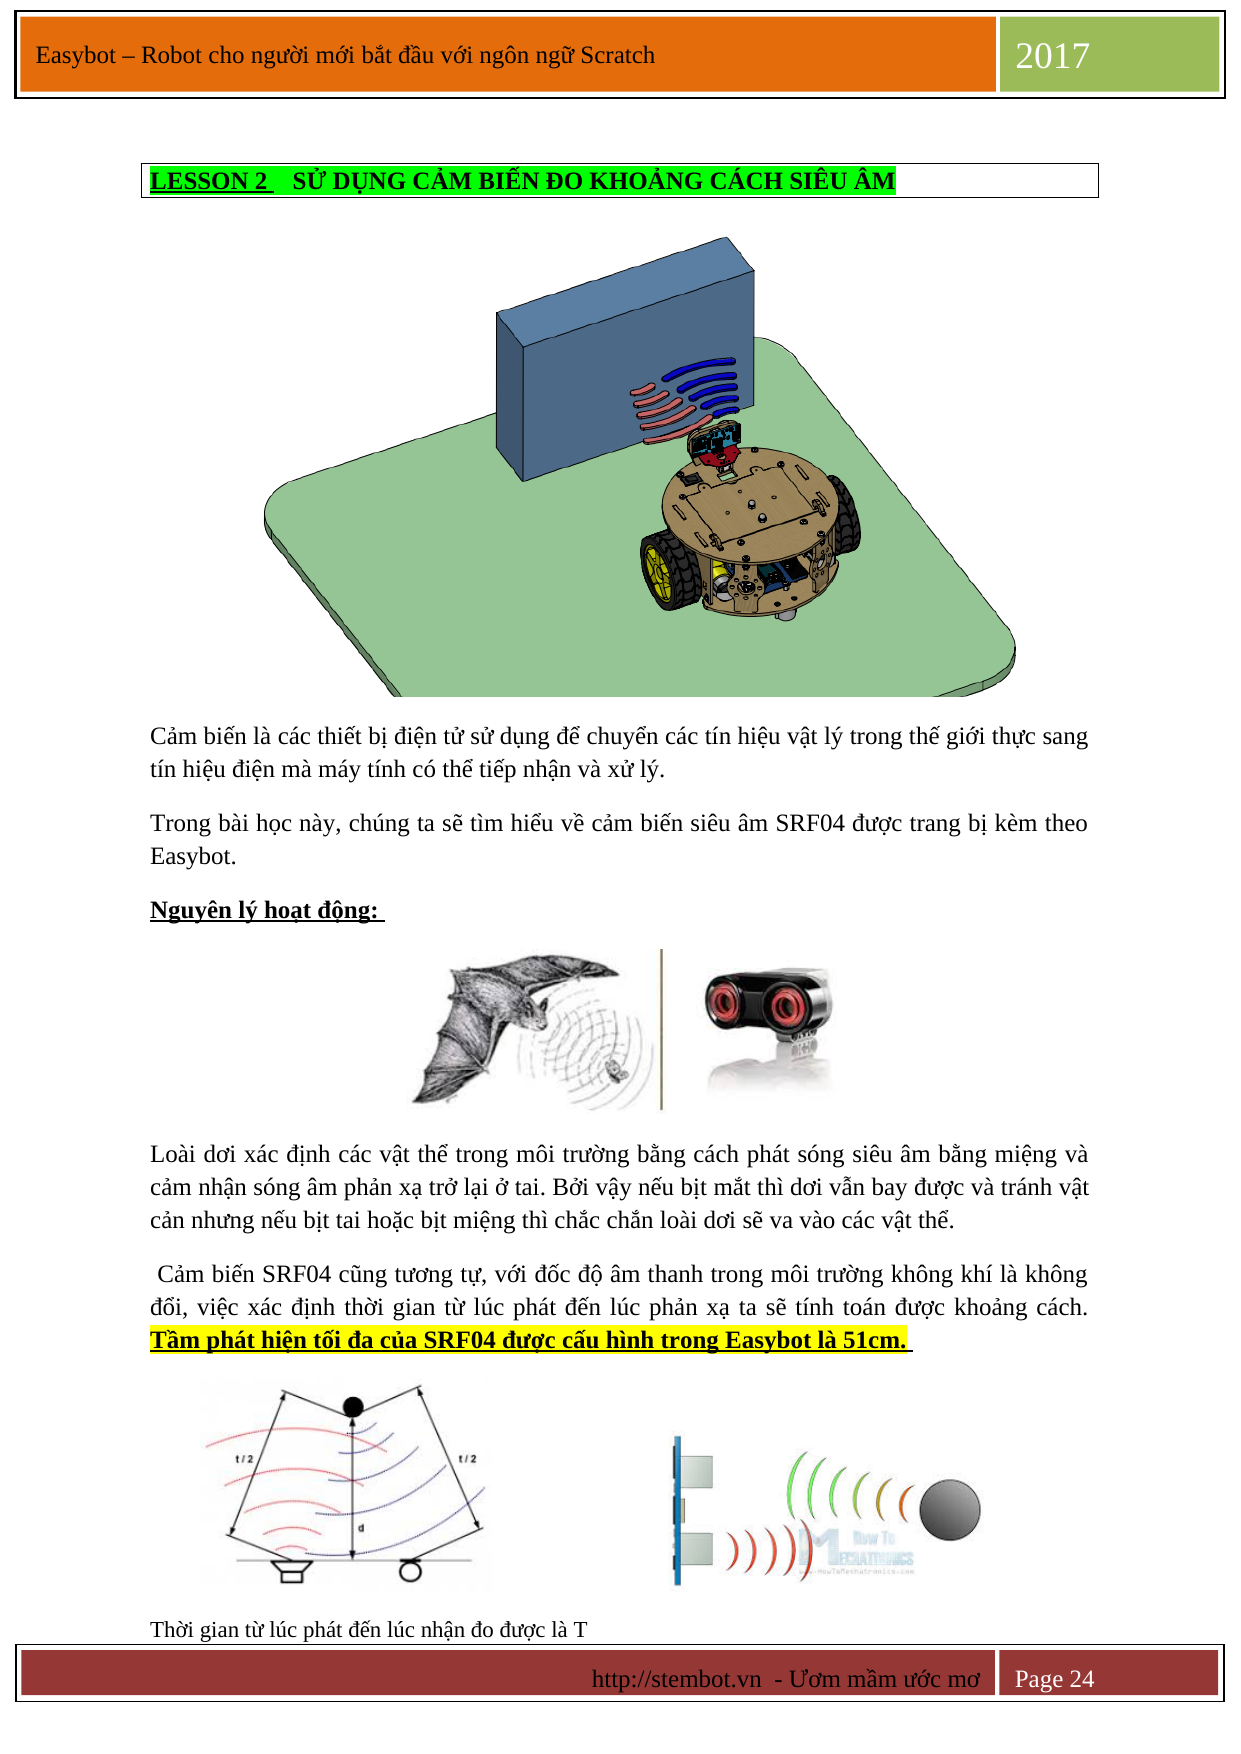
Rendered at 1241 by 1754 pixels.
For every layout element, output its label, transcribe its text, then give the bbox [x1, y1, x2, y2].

picture [406, 949, 882, 1114]
picture [200, 1378, 494, 1592]
text Nguyên lý hoạt động: [150, 895, 1090, 924]
text Loài dơi xác định các vật thể trong môi trường bằng cách phát sóng siêu âm bằng miệng và cảm nhận sóng âm phản xạ trở lại ở tai. Bởi vậy nếu bịt mắt thì dơi vẫn bay được và tránh vật cản nhưng nếu bịt tai hoặc bịt miệng thì chắc chắn loài dơi sẽ va vào các vật thể. [150, 1139, 1090, 1234]
text LESSON 2 SỬ DỤNG CẢM BIẾN ĐO KHOẢNG CÁCH SIÊU ÂM [142, 164, 1098, 197]
text Cảm biến là các thiết bị điện tử sử dụng để chuyển các tín hiệu vật lý trong thế giới thực sang tín hiệu điện mà máy tính có thể tiếp nhận và xử lý. [150, 721, 1090, 783]
picture [668, 1413, 989, 1592]
text Cảm biến SRF04 cũng tương tự, với đốc độ âm thanh trong môi trường không khí là không đổi, việc xác định thời gian từ lúc phát đến lúc phản xạ ta sẽ tính toán được khoảng cách. Tầm phát hiện tối đa của SRF04 được cấu hình trong Easybot là 51cm. [150, 1259, 1090, 1354]
text Thời gian từ lúc phát đến lúc nhận đo được là T [150, 1616, 1090, 1643]
text Trong bài học này, chúng ta sẽ tìm hiểu về cảm biến siêu âm SRF04 được trang bị kèm theo Easybot. [150, 808, 1090, 870]
picture [202, 223, 1039, 697]
